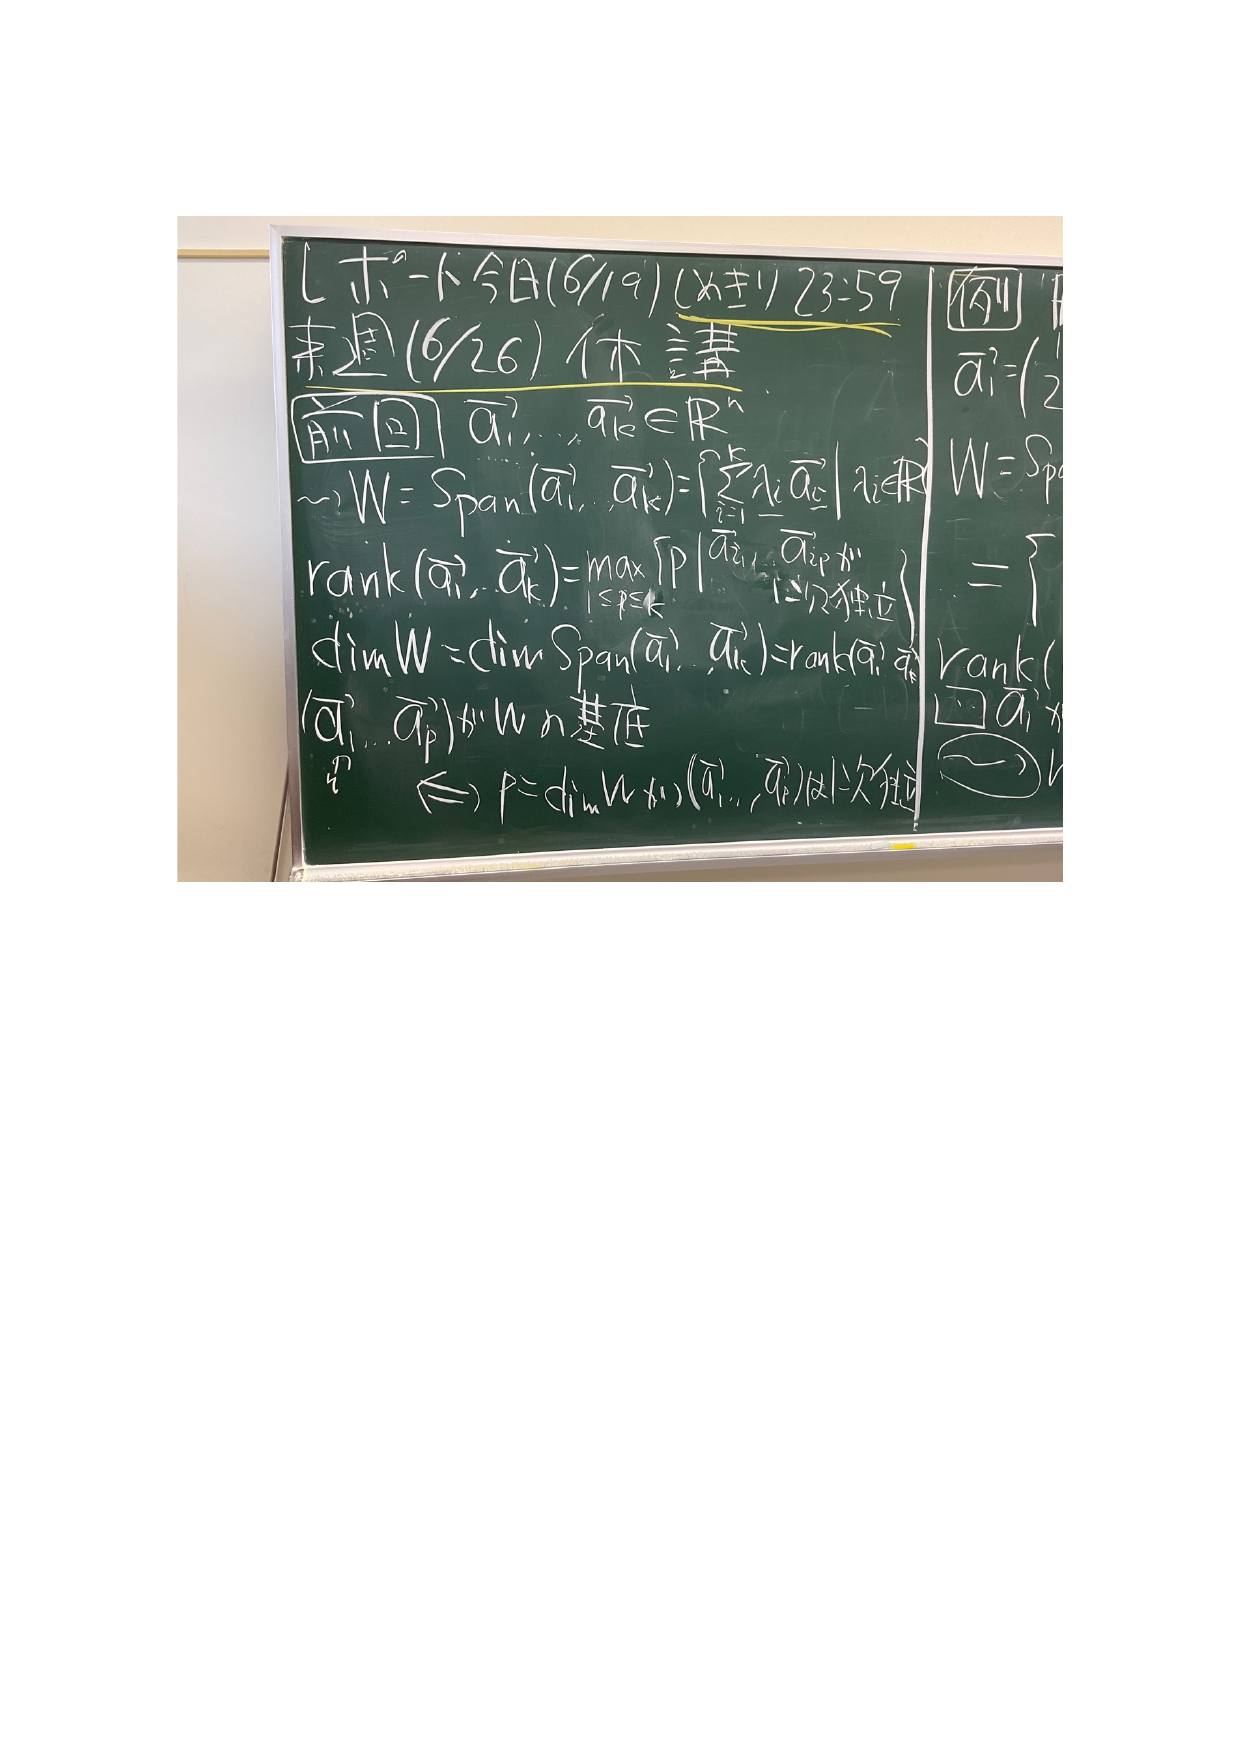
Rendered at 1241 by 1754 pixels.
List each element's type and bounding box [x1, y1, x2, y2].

picture [177, 216, 1063, 882]
